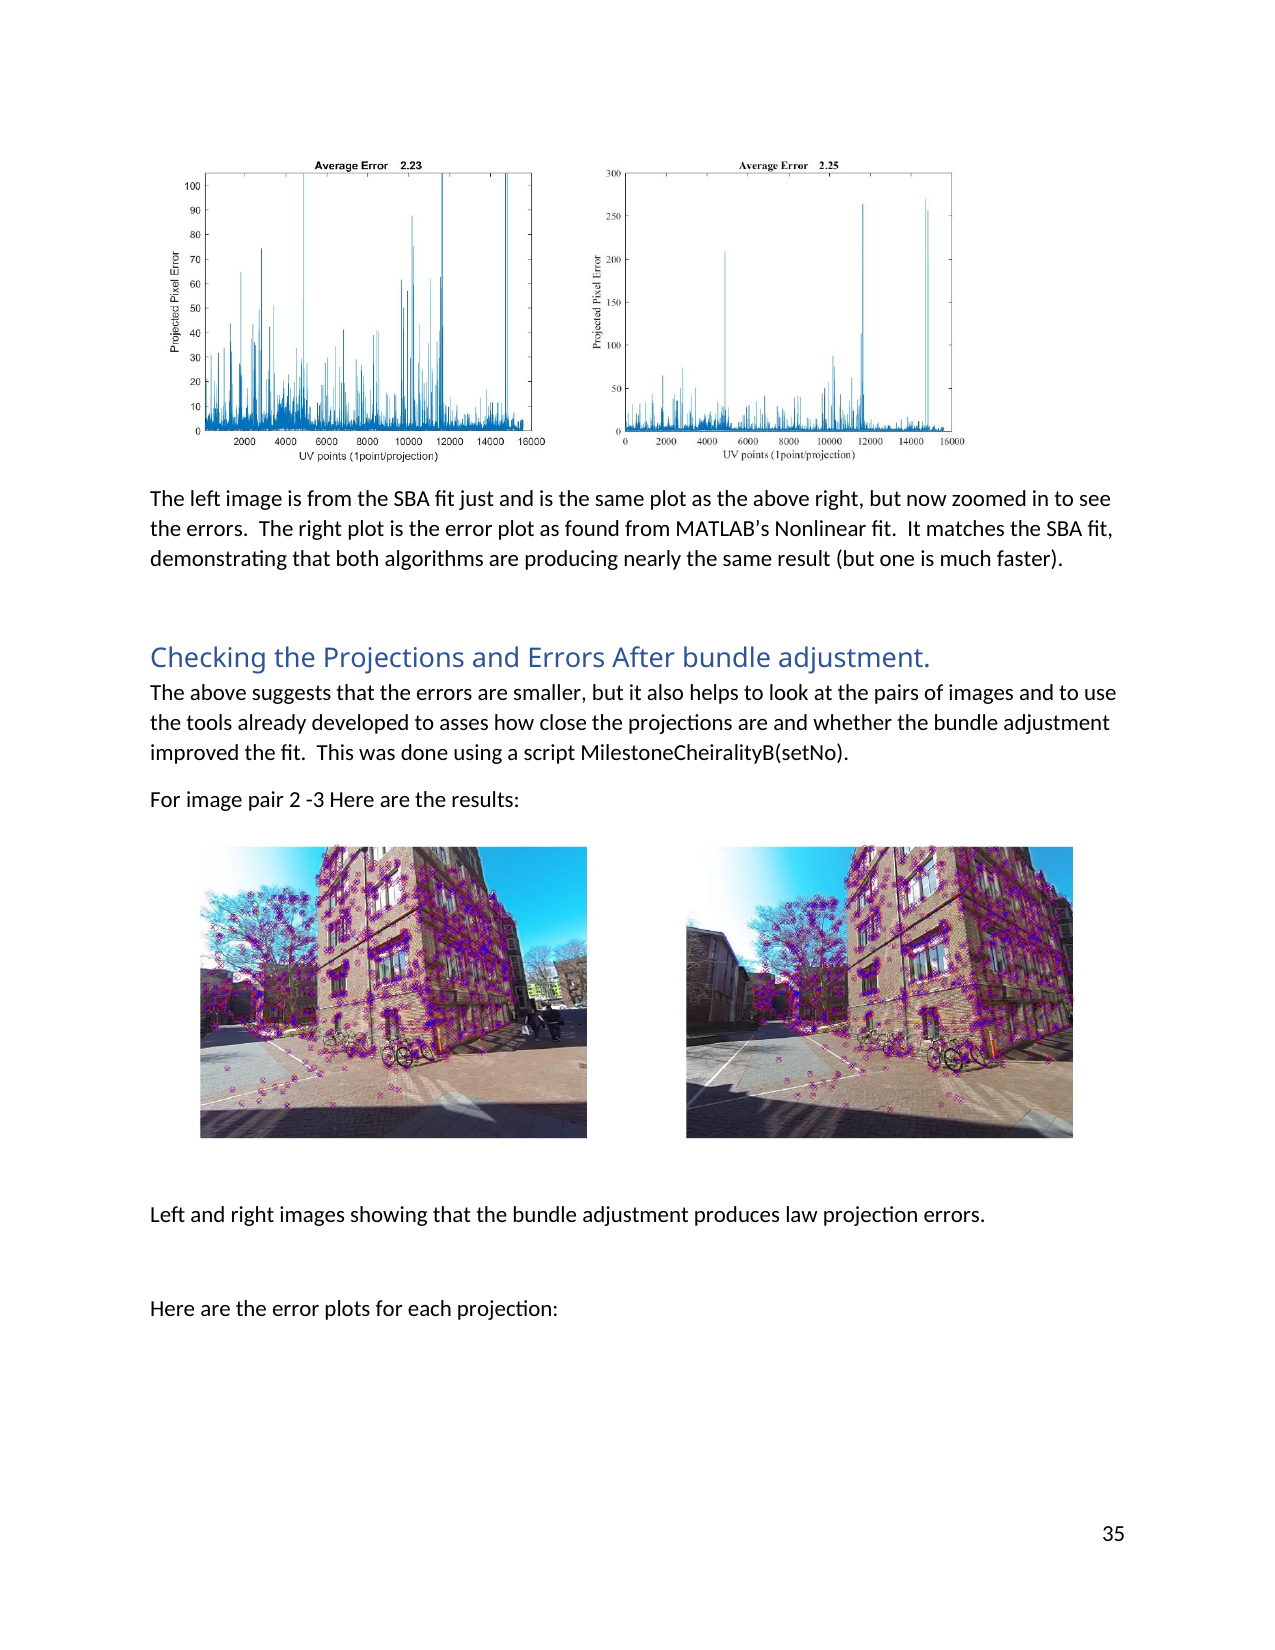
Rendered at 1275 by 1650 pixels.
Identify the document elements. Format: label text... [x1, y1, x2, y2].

text Here are the error plots for each projection: [150, 1294, 1125, 1322]
text Left and right images showing that the bundle adjustment produces law projection errors. [150, 1200, 1125, 1228]
text For image pair 2 -3 Here are the results: [150, 785, 1125, 813]
text The left image is from the SBA fit just and is the same plot as the above right, but now zoomed in to see the errors. The right plot is the error plot as found from MATLAB’s Nonlinear fit. It matches the SBA fit, demonstrating that both algorithms are producing nearly the same result (but one is much faster). [150, 484, 1125, 572]
picture [150, 832, 1123, 1182]
text The above suggests that the errors are smaller, but it also helps to look at the pairs of images and to use the tools already developed to asses how close the projections are and whether the bundle adjustment improved the fit. This was done using a script MilestoneCheiralityB(setNo). [150, 678, 1125, 766]
subtitle Checking the Projections and Errors After bundle adjustment. [150, 638, 1125, 675]
picture [150, 150, 990, 465]
